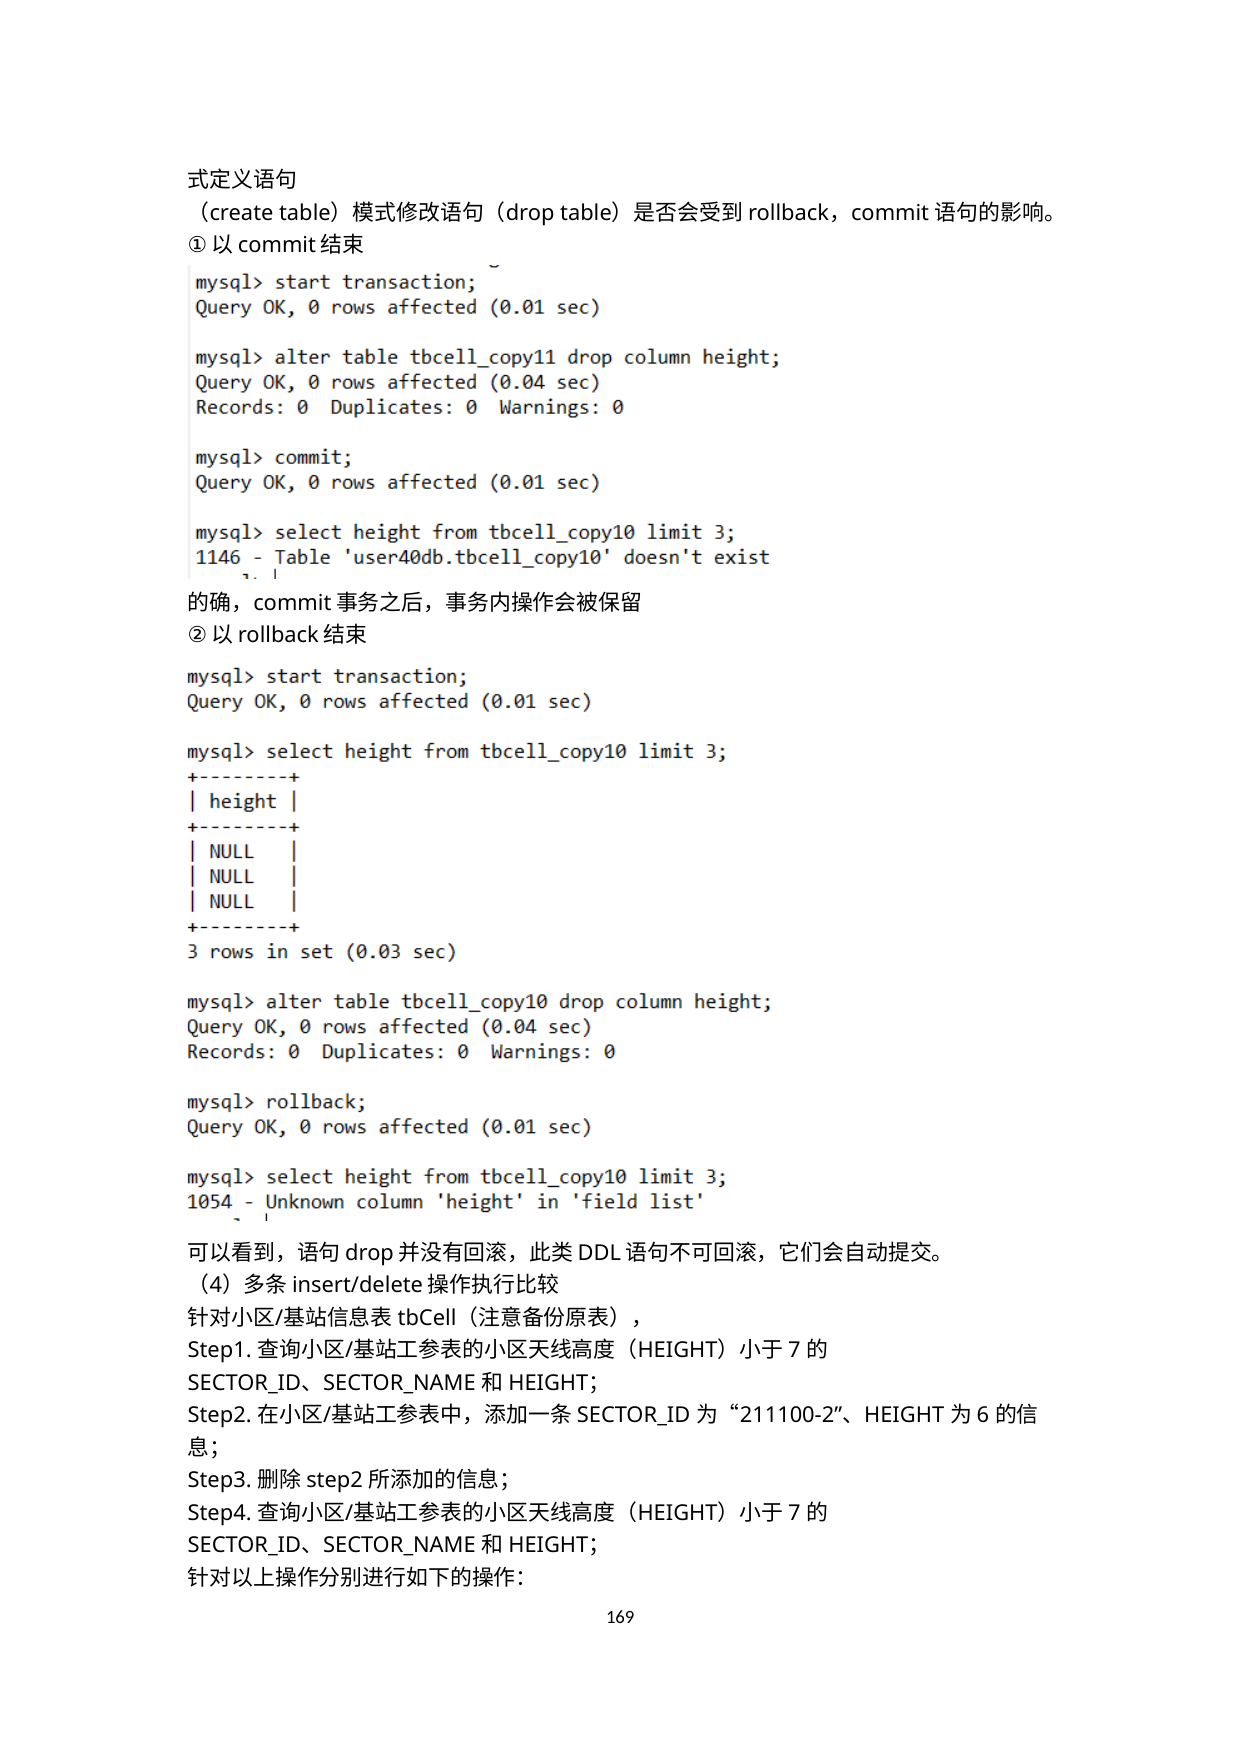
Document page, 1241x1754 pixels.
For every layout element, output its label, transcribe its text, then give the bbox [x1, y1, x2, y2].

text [187, 162, 1053, 194]
text ①以commit结束 [187, 227, 1053, 259]
text Step1. 查询小区/基站工参表的小区天线高度（HEIGHT）小于 7 的 SECTOR_ID、SECTOR_NAME 和 HEIGHT； [187, 1332, 1053, 1397]
text 的确，commit事务之后，事务内操作会被保留 [187, 584, 1053, 617]
text 针对小区/基站信息表 tbCell（注意备份原表）， [187, 1299, 1053, 1332]
picture [187, 265, 814, 579]
text （4）多条insert/delete操作执行比较 [187, 1267, 1053, 1299]
text Step4. 查询小区/基站工参表的小区天线高度（HEIGHT）小于 7 的 SECTOR_ID、SECTOR_NAME 和 HEIGHT； [187, 1494, 1053, 1559]
text 可以看到，语句drop并没有回滚，此类DDL语句不可回滚，它们会自动提交。 [187, 1234, 1053, 1267]
text （create table）模式修改语句（drop table）是否会受到 rollback，commit 语句的影响。 [187, 194, 1053, 227]
text ②以rollback结束 [187, 617, 1053, 649]
text 针对以上操作分别进行如下的操作： [187, 1559, 1053, 1592]
text Step2. 在小区/基站工参表中，添加一条 SECTOR_ID 为“211100-2”、HEIGHT 为 6 的信息； [187, 1397, 1053, 1462]
picture [187, 663, 797, 1221]
text Step3. 删除 step2 所添加的信息； [187, 1462, 1053, 1494]
